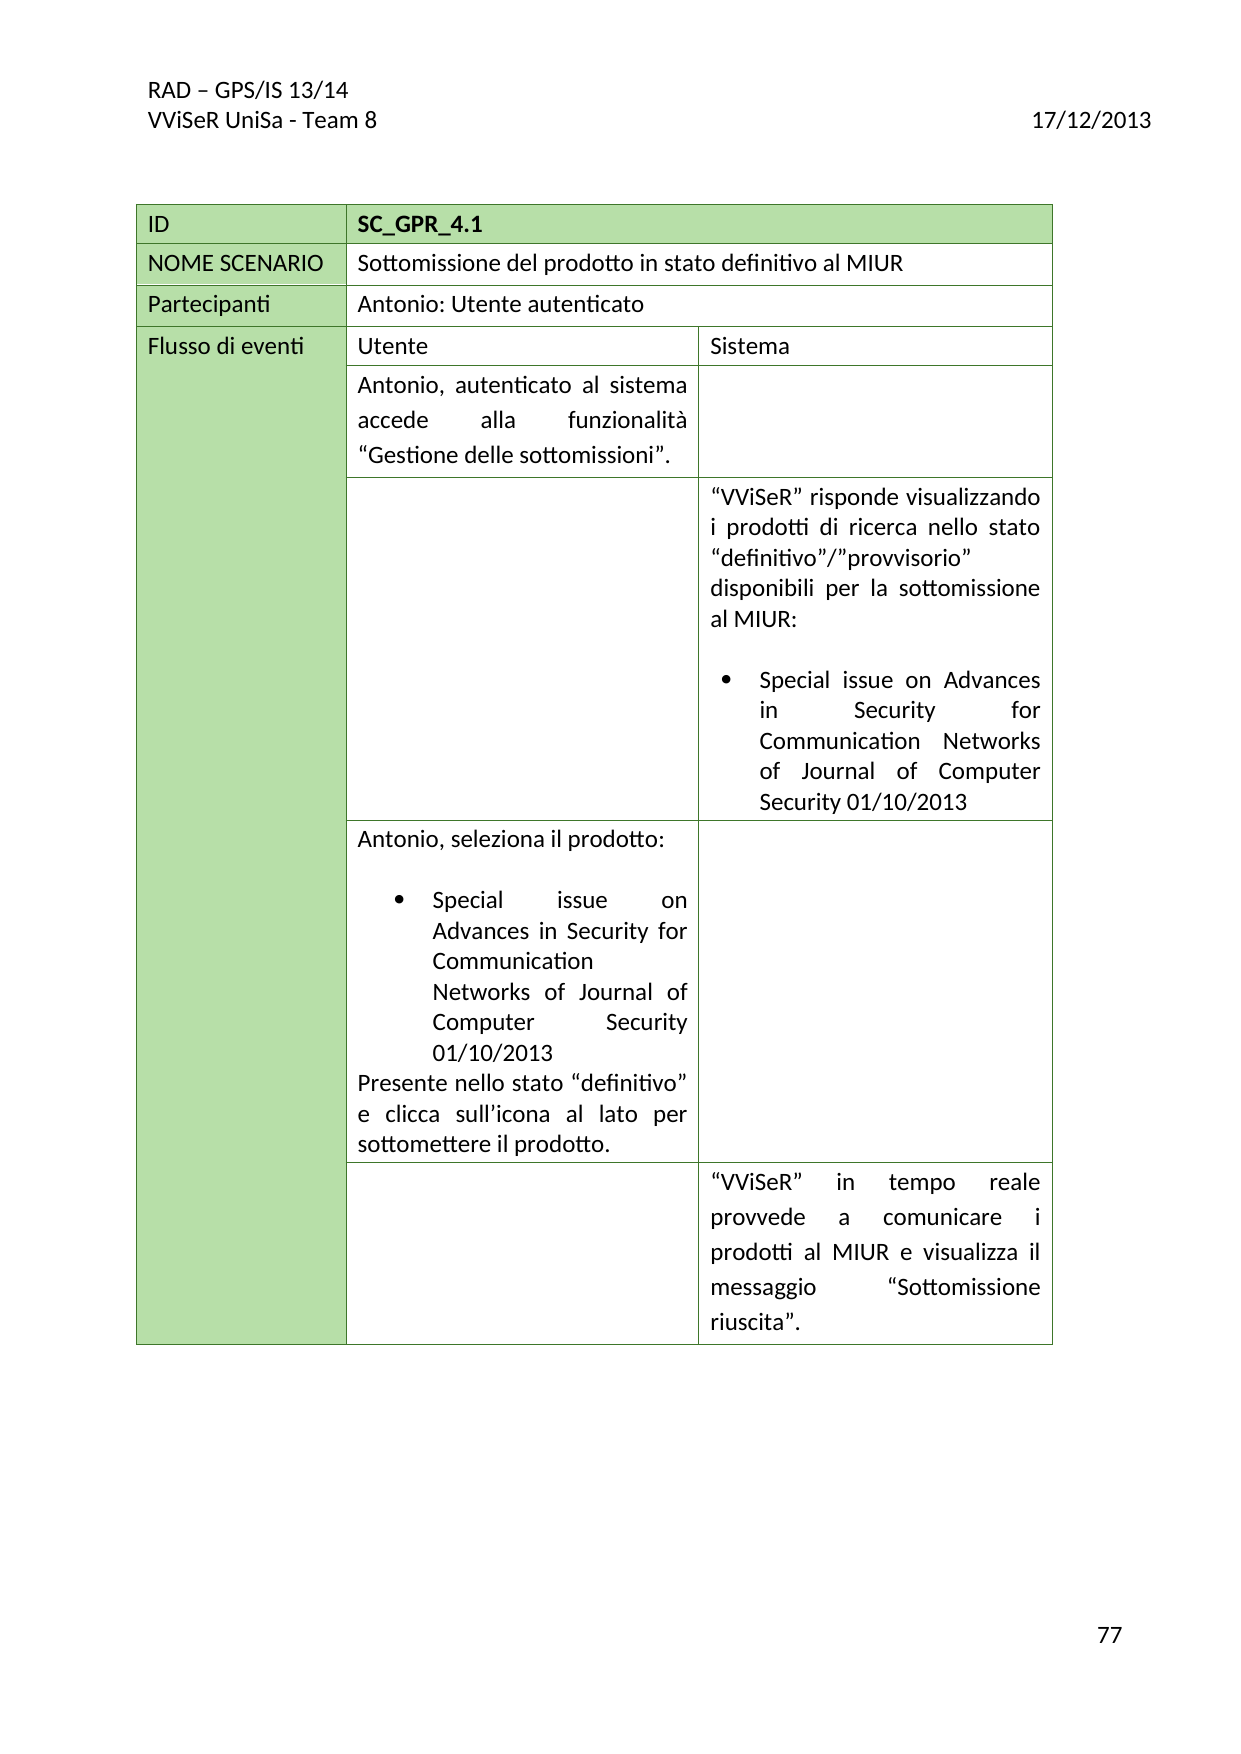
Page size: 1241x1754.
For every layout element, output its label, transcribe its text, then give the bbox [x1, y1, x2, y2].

table_cell [347, 1163, 698, 1344]
table_cell “VViSeR” risponde visualizzando i prodotti di ricerca nello stato “definitivo”/”provvisorio” disponibili per la sottomissione al MIUR: Special issue on Advances in Security for Communication Networks of Journal of Computer Security 01/10/2013 [699, 478, 1052, 819]
table_cell NOME SCENARIO [137, 244, 346, 284]
table_cell Sistema [699, 327, 1052, 365]
table_cell Partecipanti [137, 286, 346, 326]
table_cell [347, 478, 698, 819]
table_cell Flusso di eventi [137, 327, 346, 1344]
table_cell [699, 366, 1052, 477]
table_cell [699, 821, 1052, 1162]
table_cell Antonio: Utente autenticato [347, 286, 1052, 326]
table_cell Sottomissione del prodotto in stato definitivo al MIUR [347, 244, 1052, 284]
table_cell “VViSeR” in tempo reale provvede a comunicare i prodotti al MIUR e visualizza il messaggio “Sottomissione riuscita”. [699, 1163, 1052, 1344]
table_cell Antonio, autenticato al sistema accede alla funzionalità “Gestione delle sottomissioni”. [347, 366, 698, 477]
table_cell Utente [347, 327, 698, 365]
table_header ID [137, 205, 346, 243]
table_cell Antonio, seleziona il prodotto: Special issue on Advances in Security for Communication Networks of Journal of Computer Security 01/10/2013 Presente nello stato “definitivo” e clicca sull’icona al lato per sottomettere il prodotto. [347, 821, 698, 1162]
table_header SC_GPR_4.1 [347, 205, 1052, 243]
